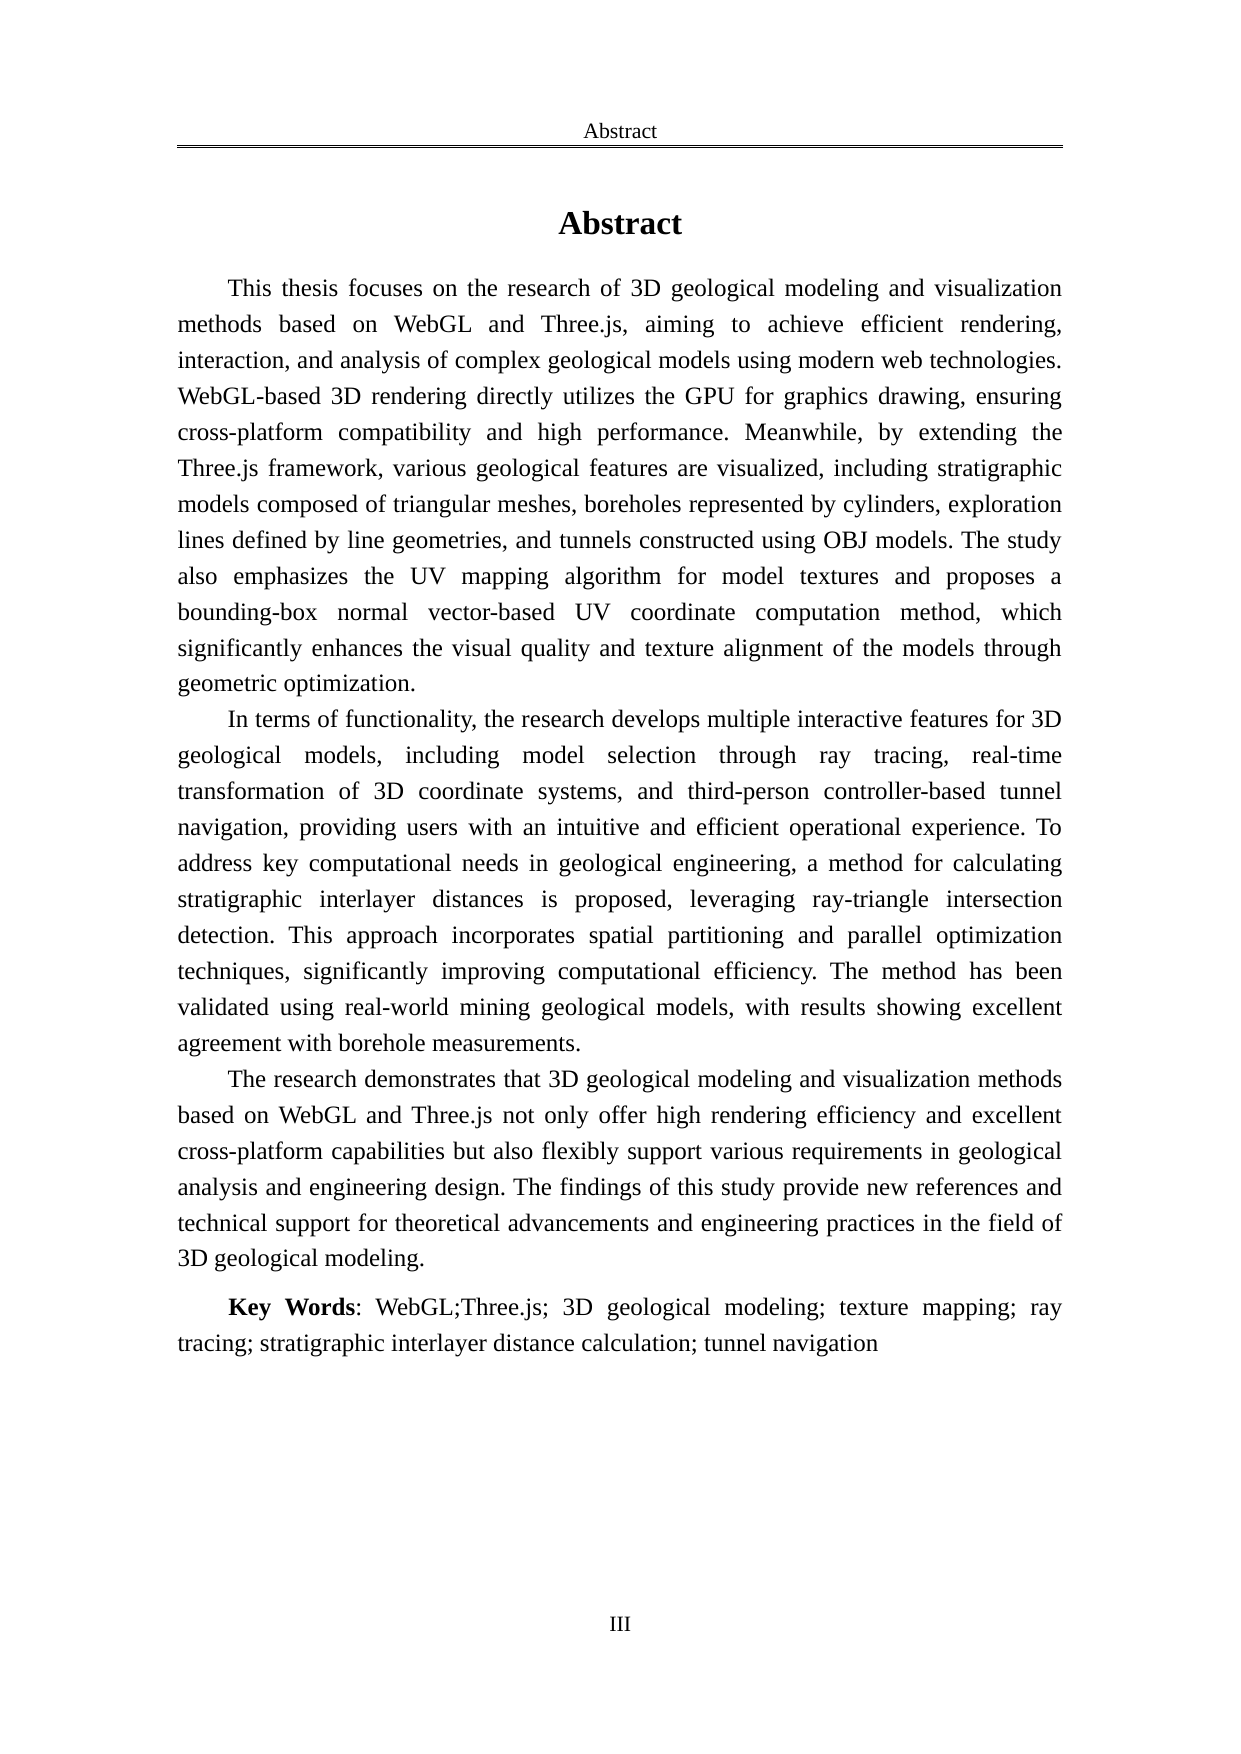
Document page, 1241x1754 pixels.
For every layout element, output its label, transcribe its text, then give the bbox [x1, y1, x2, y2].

text Key Words: WebGL;Three.js; 3D geological modeling; texture mapping; ray tracing; stratigraphic interlayer distance calculation; tunnel navigation [177, 1292, 1063, 1357]
text The research demonstrates that 3D geological modeling and visualization methods based on WebGL and Three.js not only offer high rendering efficiency and excellent cross-platform capabilities but also flexibly support various requirements in geological analysis and engineering design. The findings of this study provide new references and technical support for theoretical advancements and engineering practices in the field of 3D geological modeling. [177, 1064, 1063, 1272]
text This thesis focuses on the research of 3D geological modeling and visualization methods based on WebGL and Three.js, aiming to achieve efficient rendering, interaction, and analysis of complex geological models using modern web technologies. WebGL-based 3D rendering directly utilizes the GPU for graphics drawing, ensuring cross-platform compatibility and high performance. Meanwhile, by extending the Three.js framework, various geological features are visualized, including stratigraphic models composed of triangular meshes, boreholes represented by cylinders, exploration lines defined by line geometries, and tunnels constructed using OBJ models. The study also emphasizes the UV mapping algorithm for model textures and proposes a bounding-box normal vector-based UV coordinate computation method, which significantly enhances the visual quality and texture alignment of the models through geometric optimization. [177, 273, 1063, 697]
text In terms of functionality, the research develops multiple interactive features for 3D geological models, including model selection through ray tracing, real-time transformation of 3D coordinate systems, and third-person controller-based tunnel navigation, providing users with an intuitive and efficient operational experience. To address key computational needs in geological engineering, a method for calculating stratigraphic interlayer distances is proposed, leveraging ray-triangle intersection detection. This approach incorporates spatial partitioning and parallel optimization techniques, significantly improving computational efficiency. The method has been validated using real-world mining geological models, with results showing excellent agreement with borehole measurements. [177, 704, 1063, 1057]
text Abstract [177, 203, 1063, 242]
